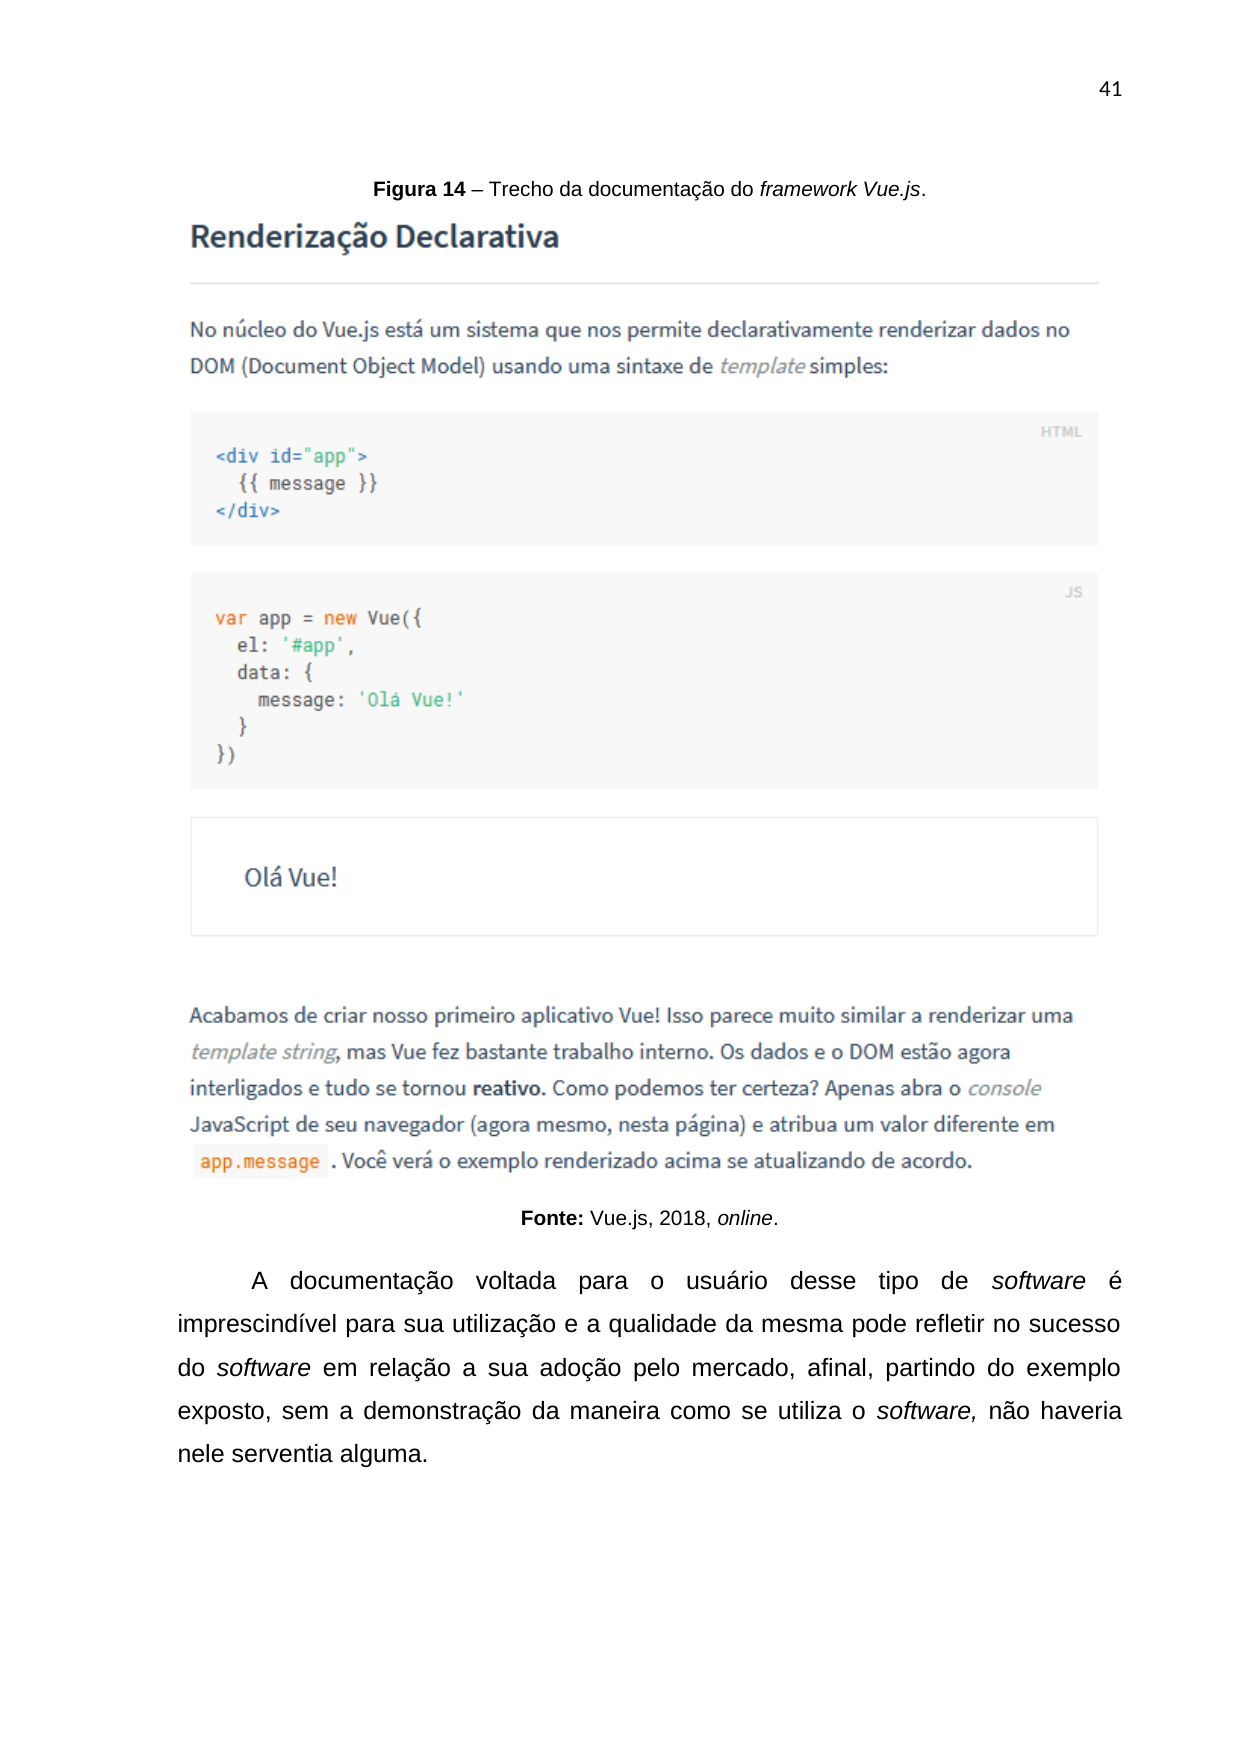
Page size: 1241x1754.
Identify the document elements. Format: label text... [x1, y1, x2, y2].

text A documentação voltada para o usuário desse tipo de software é imprescindível para sua utilização e a qualidade da mesma pode refletir no sucesso do software em relação a sua adoção pelo mercado, afinal, partindo do exemplo exposto, sem a demonstração da maneira como se utiliza o software, não haveria nele serventia alguma. [177, 1266, 1122, 1467]
text Figura 14 – Trecho da documentação do framework Vue.js. [177, 177, 1122, 201]
text Fonte: Vue.js, 2018, online. [177, 1194, 1122, 1229]
picture [177, 207, 1123, 1194]
